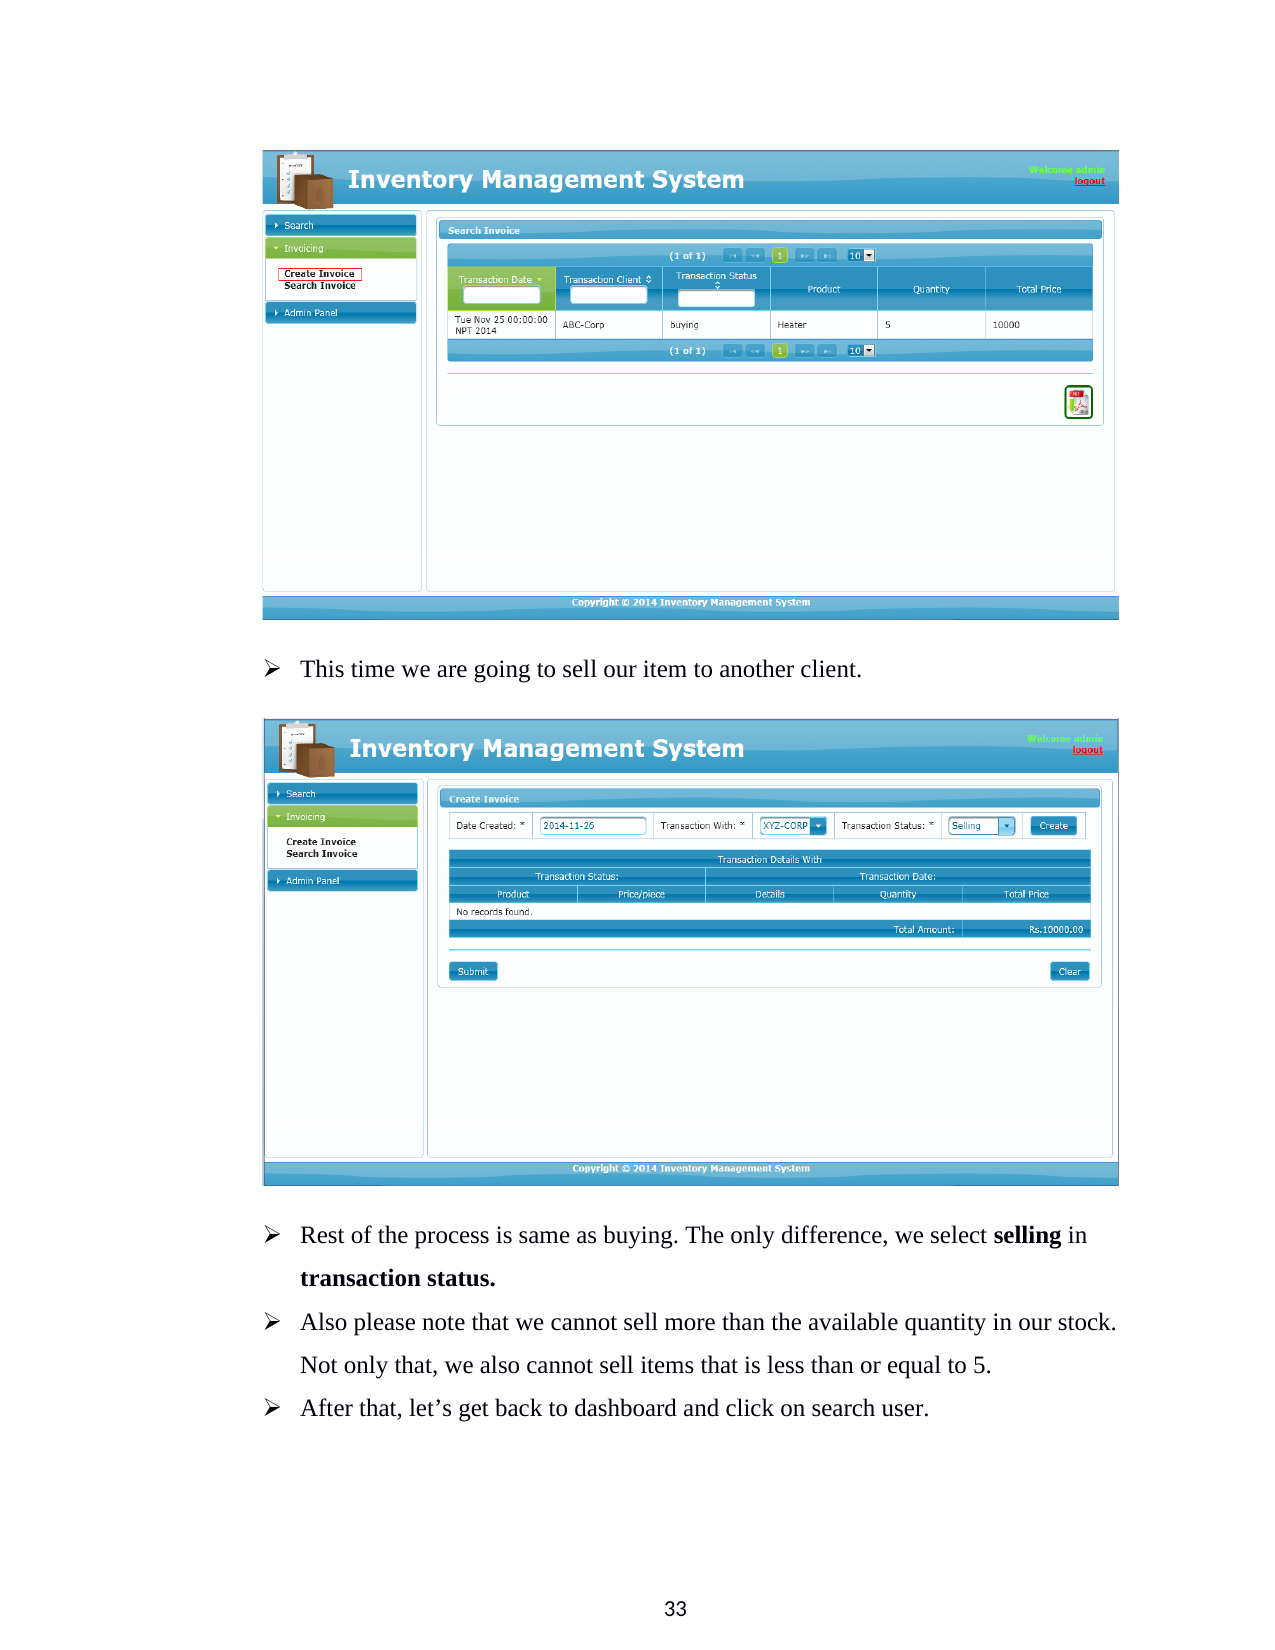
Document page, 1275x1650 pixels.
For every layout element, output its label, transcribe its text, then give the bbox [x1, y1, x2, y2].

list After that, let’s get back to dashboard and click on search user. [262, 1393, 1125, 1422]
list Rest of the process is same as buying. The only difference, we select selling in transaction status. [262, 1220, 1125, 1292]
picture [262, 150, 1119, 620]
picture [262, 718, 1119, 1186]
list Also please note that we cannot sell more than the available quantity in our stock. Not only that, we also cannot sell items that is less than or equal to 5. [262, 1307, 1125, 1378]
list This time we are going to sell our item to another client. [262, 654, 1125, 683]
